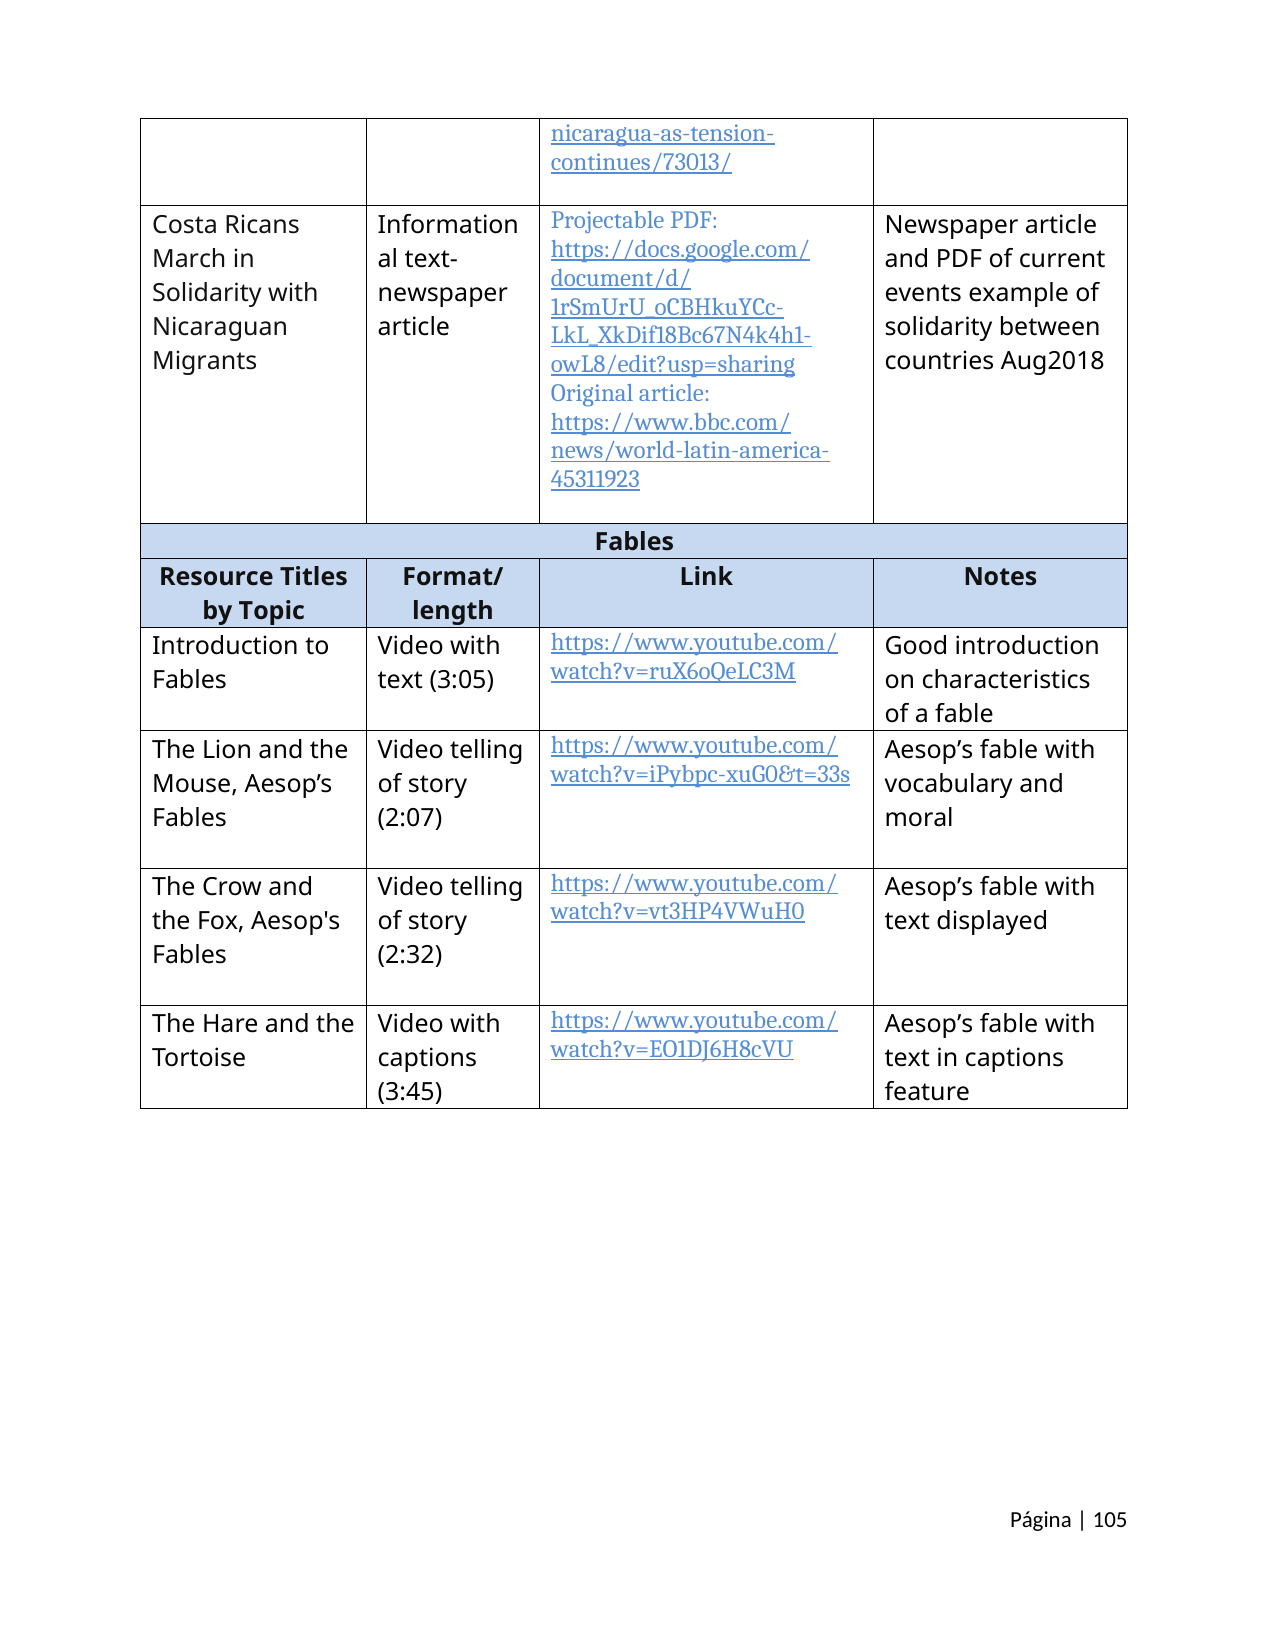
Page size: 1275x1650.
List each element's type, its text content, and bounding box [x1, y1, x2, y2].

table_cell https://www.youtube.com/watch?v=iPybpc-xuG0&t=33s [540, 731, 873, 867]
table_cell Aesop’s fable with vocabulary and moral [874, 731, 1127, 867]
table_cell Projectable PDF: https://docs.google.com/document/d/1rSmUrU_oCBHkuYCc-LkL_XkDif18Bc67N4k4h1-owL8/edit?usp=sharing Original article: https://www.bbc.com/news/world-latin-america-45311923 [540, 206, 873, 523]
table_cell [367, 119, 539, 205]
table_cell Video telling of story (2:32) [367, 869, 539, 1005]
table_cell https://www.youtube.com/watch?v=EO1DJ6H8cVU [540, 1006, 873, 1108]
table_cell Fables [141, 524, 1127, 558]
table_cell Informational text-newspaper article [367, 206, 539, 523]
table_cell https://www.youtube.com/watch?v=vt3HP4VWuH0 [540, 869, 873, 1005]
table_cell Resource Titles by Topic [141, 559, 366, 627]
table_cell Good introduction on characteristics of a fable [874, 628, 1127, 730]
table_cell Aesop’s fable with text displayed [874, 869, 1127, 1005]
table_cell Video with captions (3:45) [367, 1006, 539, 1108]
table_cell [540, 119, 873, 205]
table_cell Video telling of story (2:07) [367, 731, 539, 867]
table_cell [874, 119, 1127, 205]
table_cell Video with text (3:05) [367, 628, 539, 730]
table_cell Aesop’s fable with text in captions feature [874, 1006, 1127, 1108]
table_cell Link [540, 559, 873, 627]
table_cell Costa Ricans March in Solidarity with Nicaraguan Migrants [141, 206, 366, 523]
table_cell Notes [874, 559, 1127, 627]
table_cell https://www.youtube.com/watch?v=ruX6oQeLC3M [540, 628, 873, 730]
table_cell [141, 119, 366, 205]
table_cell Newspaper article and PDF of current events example of solidarity between countries Aug2018 [874, 206, 1127, 523]
table_cell Format/length [367, 559, 539, 627]
